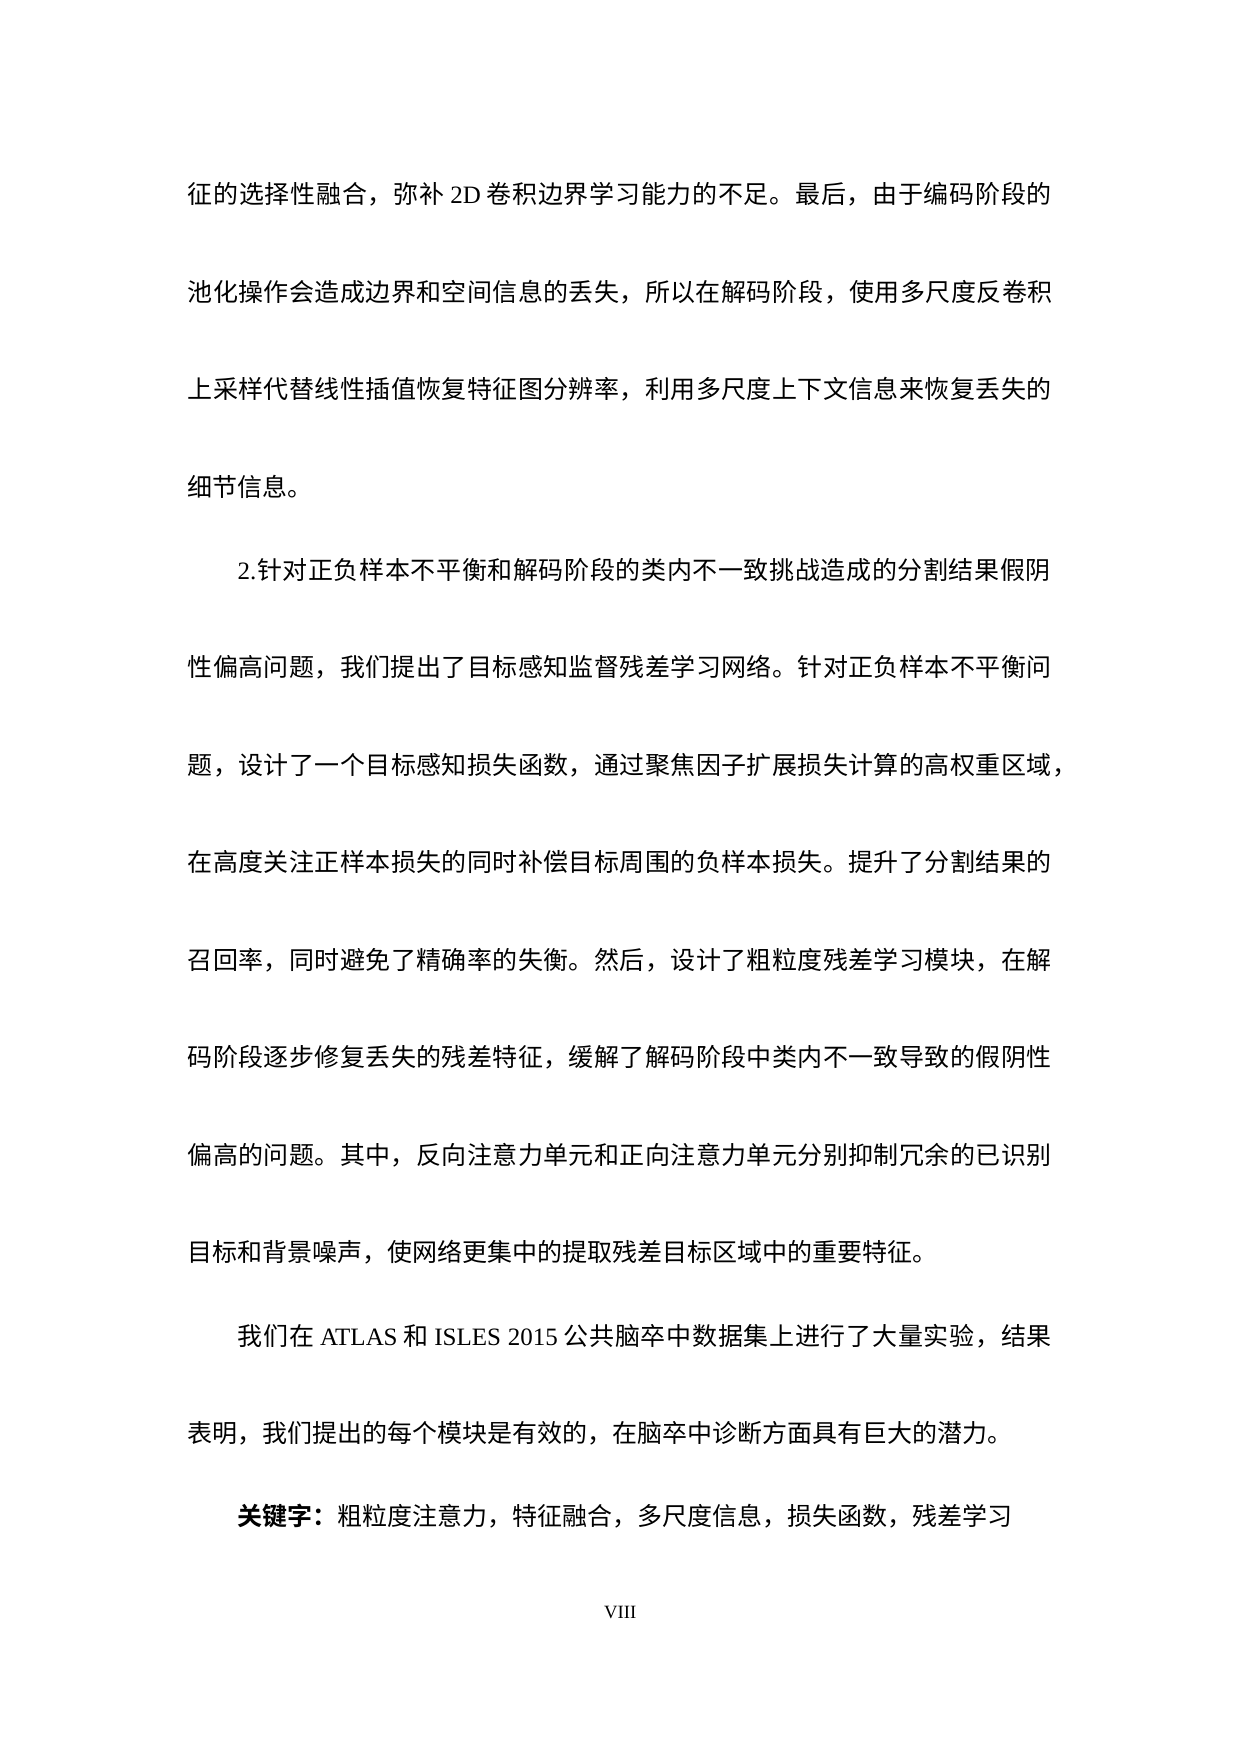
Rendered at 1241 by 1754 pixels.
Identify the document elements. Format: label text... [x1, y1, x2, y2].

text 2.针对正负样本不平衡和解码阶段的类内不一致挑战造成的分割结果假阴性偏高问题，我们提出了目标感知监督残差学习网络。针对正负样本不平衡问题，设计了一个目标感知损失函数，通过聚焦因子扩展损失计算的高权重区域，在高度关注正样本损失的同时补偿目标周围的负样本损失。提升了分割结果的召回率，同时避免了精确率的失衡。然后，设计了粗粒度残差学习模块，在解码阶段逐步修复丢失的残差特征，缓解了解码阶段中类内不一致导致的假阴性偏高的问题。其中，反向注意力单元和正向注意力单元分别抑制冗余的已识别目标和背景噪声，使网络更集中的提取残差目标区域中的重要特征。 [187, 536, 1053, 1283]
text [187, 160, 1053, 518]
text 我们在ATLAS和ISLES 2015公共脑卒中数据集上进行了大量实验，结果表明，我们提出的每个模块是有效的，在脑卒中诊断方面具有巨大的潜力。 [187, 1302, 1053, 1464]
text 关键字：粗粒度注意力，特征融合，多尺度信息，损失函数，残差学习 [187, 1482, 1053, 1547]
